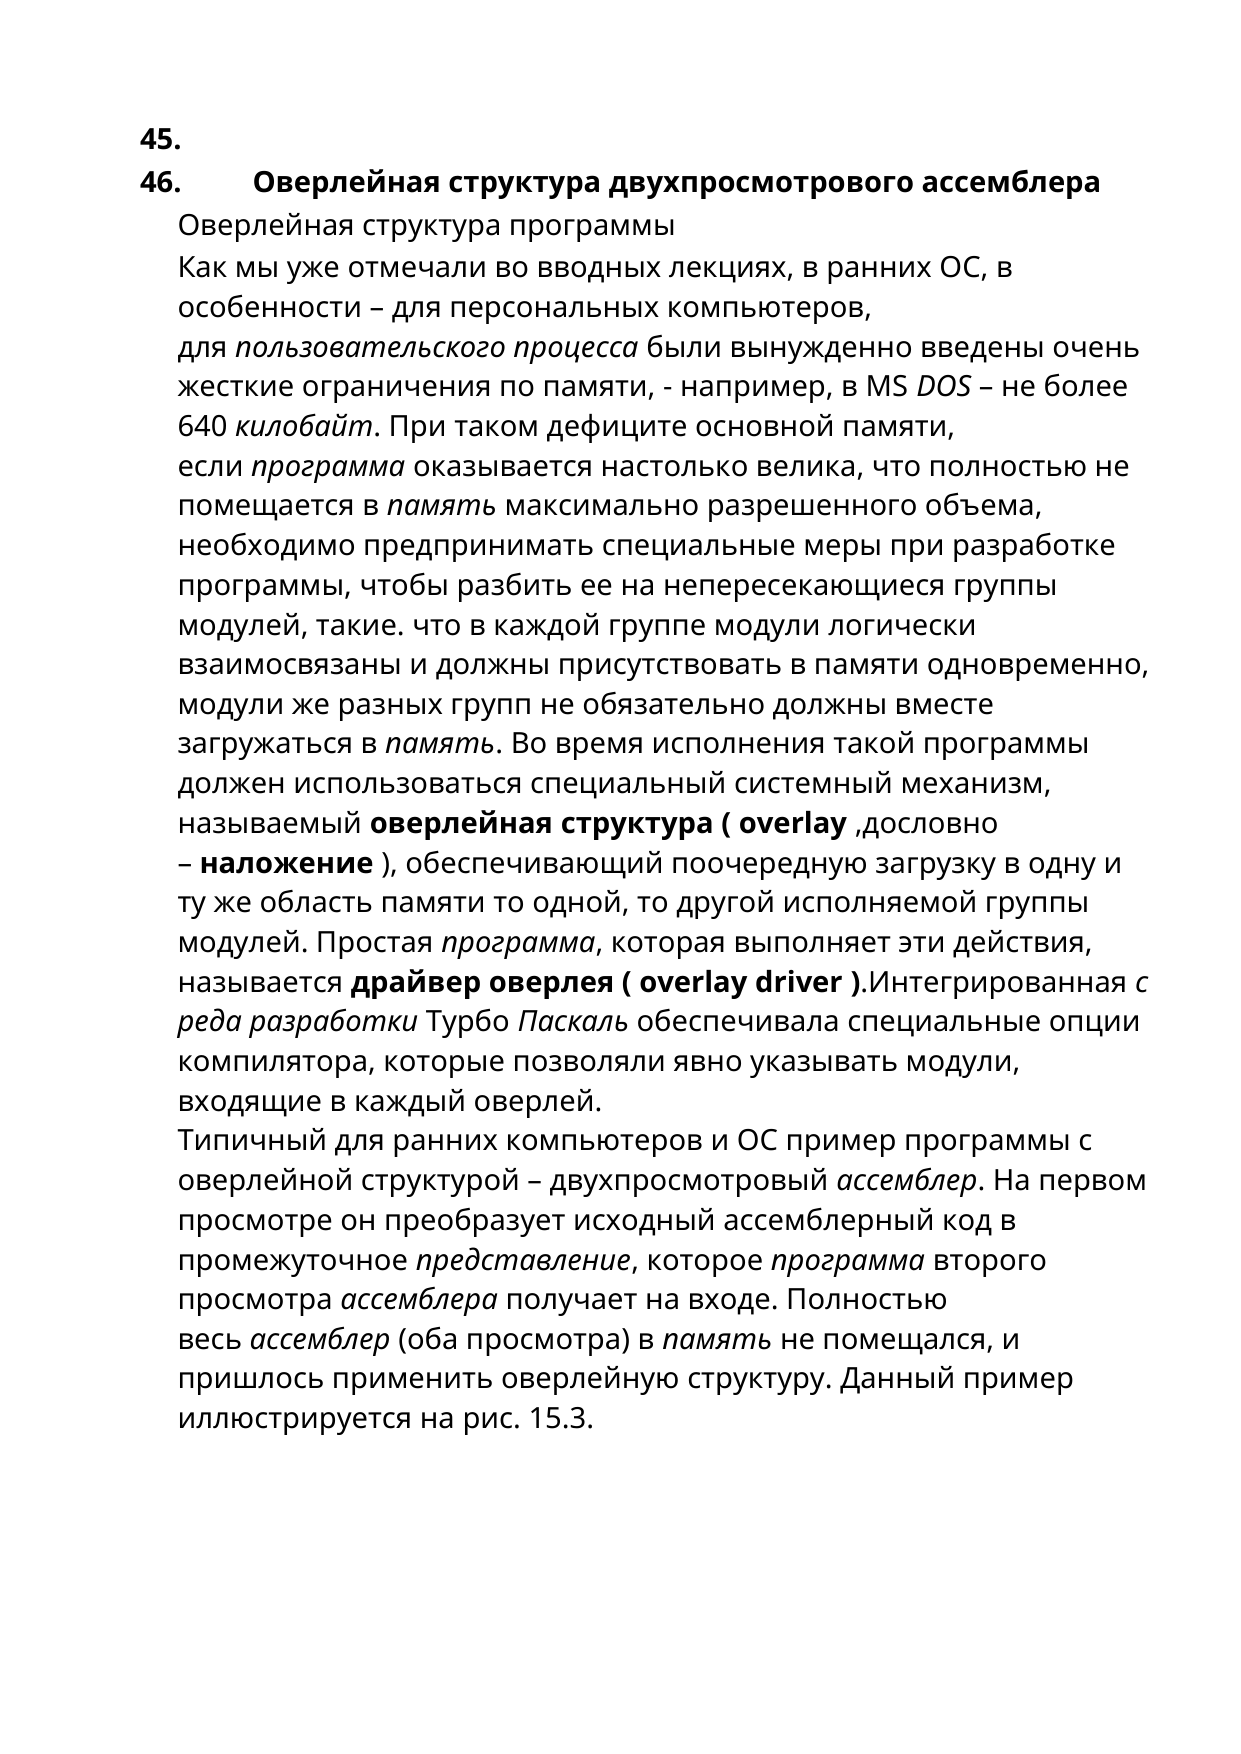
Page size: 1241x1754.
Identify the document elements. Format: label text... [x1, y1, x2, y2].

subtitle Оверлейная структура программы [177, 204, 1152, 243]
text Типичный для ранних компьютеров и ОС пример программы с оверлейной структурой – двухпросмотровый ассемблер. На первом просмотре он преобразует исходный ассемблерный код в промежуточное представление, которое программа второго просмотра ассемблера получает на входе. Полностью весь ассемблер (оба просмотра) в память не помещался, и пришлось применить оверлейную структуру. Данный пример иллюстрируется на рис. 15.3. [177, 1120, 1152, 1437]
text Как мы уже отмечали во вводных лекциях, в ранних ОС, в особенности – для персональных компьютеров, для пользовательского процесса были вынужденно введены очень жесткие ограничения по памяти, - например, в MS DOS – не более 640 килобайт. При таком дефиците основной памяти, если программа оказывается настолько велика, что полностью не помещается в память максимально разрешенного объема, необходимо предпринимать специальные меры при разработке программы, чтобы разбить ее на непересекающиеся группы модулей, такие. что в каждой группе модули логически взаимосвязаны и должны присутствовать в памяти одновременно, модули же разных групп не обязательно должны вместе загружаться в память. Во время исполнения такой программы должен использоваться специальный системный механизм, называемый оверлейная структура ( overlay ,дословно – наложение ), обеспечивающий поочередную загрузку в одну и ту же область памяти то одной, то другой исполняемой группы модулей. Простая программа, которая выполняет эти действия, называется драйвер оверлея ( overlay driver ).Интегрированная среда разработки Турбо Паскаль обеспечивала специальные опции компилятора, которые позволяли явно указывать модули, входящие в каждый оверлей. [177, 247, 1152, 1120]
subtitle Оверлейная структура двухпросмотрового ассемблера [140, 161, 1152, 201]
